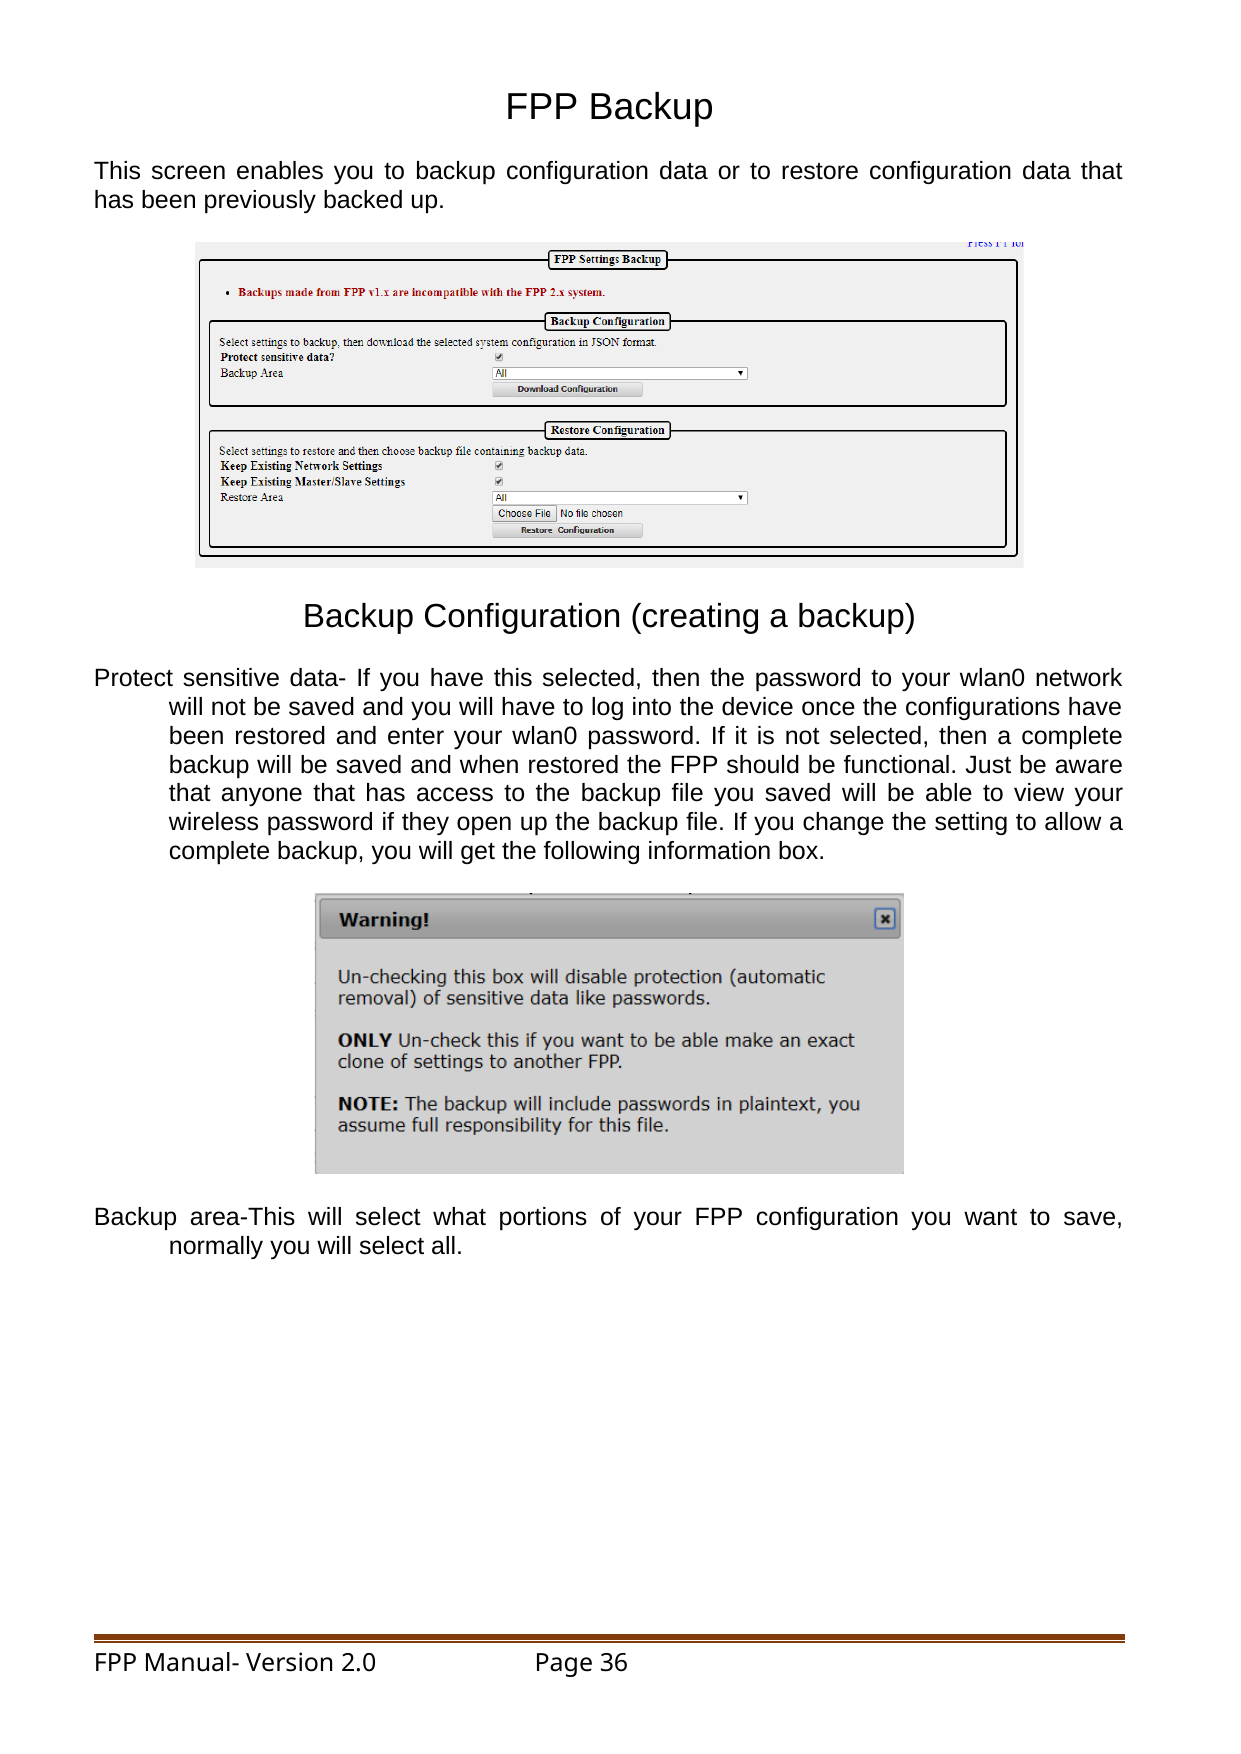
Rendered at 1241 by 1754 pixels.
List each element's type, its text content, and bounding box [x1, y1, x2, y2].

subtitle Backup Configuration (creating a backup) [94, 596, 1125, 635]
text Backup area-This will select what portions of your FPP configuration you want to save, normally you will select all. [94, 1202, 1125, 1260]
picture [314, 893, 904, 1174]
text Protect sensitive data- If you have this selected, then the password to your wlan0 network will not be saved and you will have to log into the device once the configurations have been restored and enter your wlan0 password. If it is not selected, then a complete backup will be saved and when restored the FPP should be functional. Just be aware that anyone that has access to the backup file you saved will be able to view your wireless password if they open up the backup file. If you change the setting to allow a complete backup, you will get the following information box. [94, 663, 1125, 865]
text This screen enables you to backup configuration data or to restore configuration data that has been previously backed up. [94, 156, 1125, 214]
subtitle FPP Backup [94, 84, 1125, 127]
picture [195, 242, 1024, 568]
